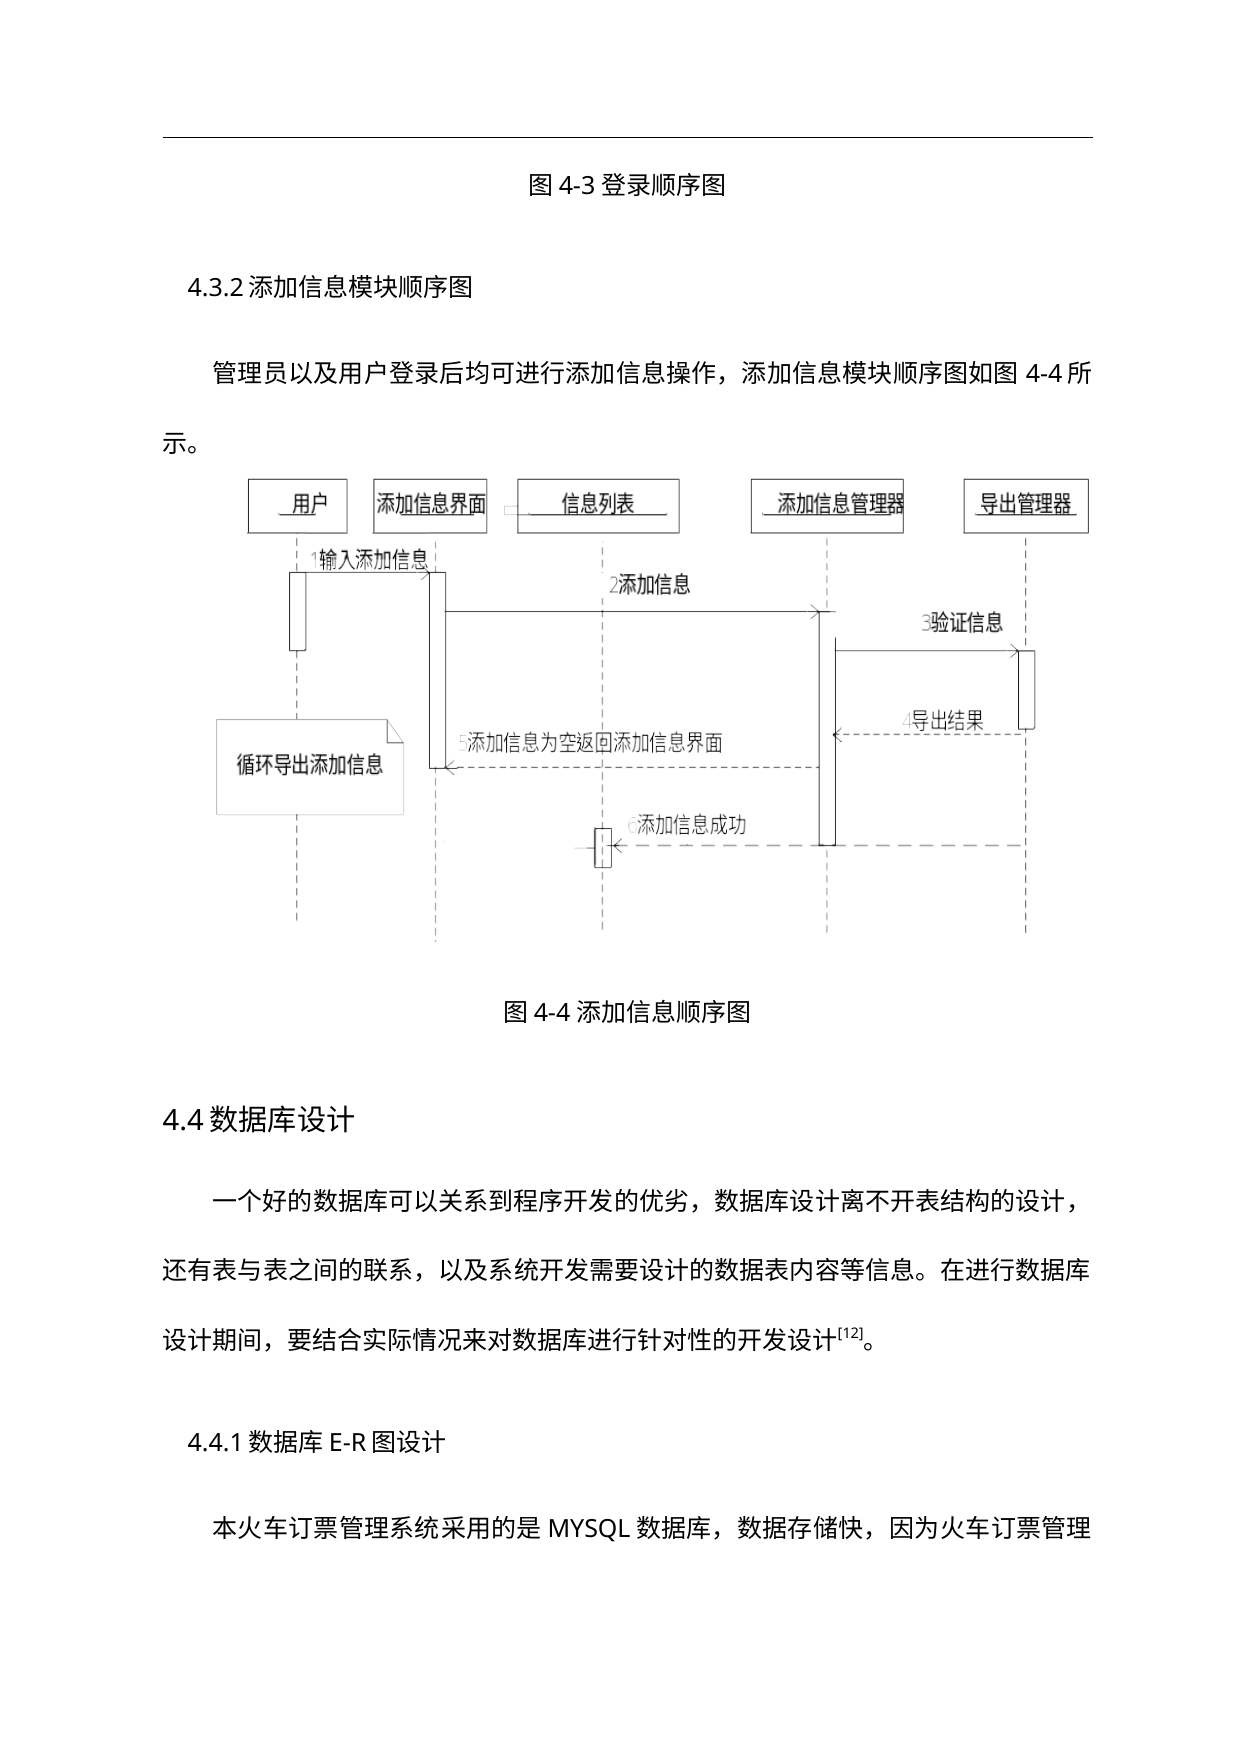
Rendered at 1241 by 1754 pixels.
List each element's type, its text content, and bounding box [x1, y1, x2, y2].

text 图4-4 添加信息顺序图 [162, 976, 1093, 1045]
text 管理员以及用户登录后均可进行添加信息操作，添加信息模块顺序图如图4-4所示。 [162, 337, 1093, 476]
subtitle 4.4数据库设计 [162, 1083, 1093, 1152]
text 一个好的数据库可以关系到程序开发的优劣，数据库设计离不开表结构的设计，还有表与表之间的联系，以及系统开发需要设计的数据表内容等信息。在进行数据库设计期间，要结合实际情况来对数据库进行针对性的开发设计[12]。 [162, 1165, 1093, 1373]
text 图4-3 登录顺序图 [162, 148, 1093, 218]
subtitle 4.3.2添加信息模块顺序图 [162, 251, 1093, 321]
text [162, 1492, 1093, 1562]
subtitle 4.4.1数据库E-R图设计 [162, 1406, 1093, 1476]
